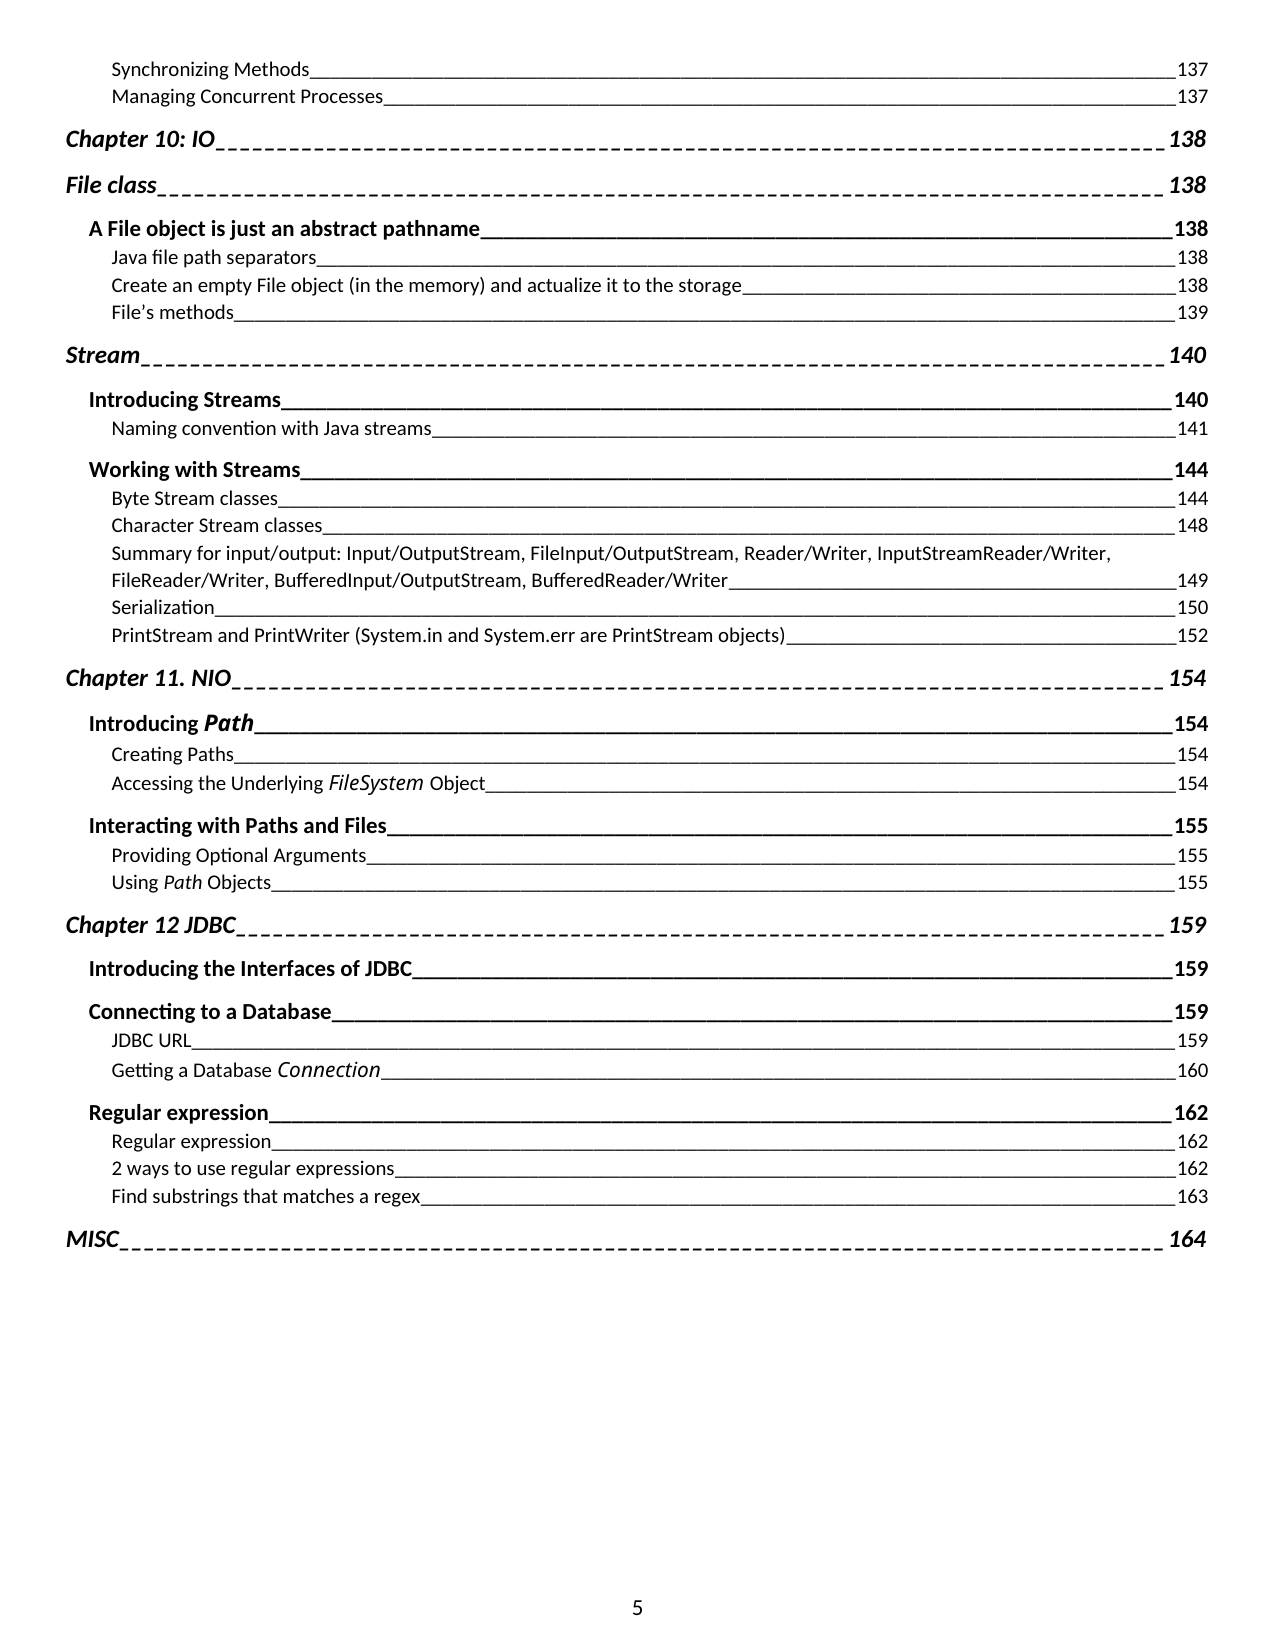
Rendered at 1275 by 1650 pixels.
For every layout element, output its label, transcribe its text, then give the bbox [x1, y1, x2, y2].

text Summary for input/output: Input/OutputStream, FileInput/OutputStream, Reader/Writer, InputStreamReader/Writer, FileReader/Writer, BufferedInput/OutputStream, BufferedReader/Writer 149 [111, 540, 1209, 593]
text Connecting to a Database 159 [88, 997, 1209, 1025]
text 2 ways to use regular expressions 162 [111, 1156, 1209, 1181]
text Character Stream classes 148 [111, 512, 1209, 538]
text Regular expression 162 [111, 1128, 1209, 1153]
text File class 138 [66, 169, 1209, 199]
text Introducing Streams 140 [88, 385, 1209, 413]
text A File object is just an abstract pathname 138 [88, 214, 1209, 242]
text Naming convention with Java streams 141 [111, 415, 1209, 440]
text Create an empty File object (in the memory) and actualize it to the storage 138 [111, 272, 1209, 297]
text MISC 164 [66, 1223, 1209, 1253]
text Serialization 150 [111, 594, 1209, 620]
text File’s methods 139 [111, 299, 1209, 325]
text Stream 140 [66, 339, 1209, 370]
text Introducing Path 154 [88, 707, 1209, 738]
text Chapter 11. NIO 154 [66, 662, 1209, 692]
text Byte Stream classes 144 [111, 485, 1209, 510]
text Providing Optional Arguments 155 [111, 842, 1209, 867]
text PrintStream and PrintWriter (System.in and System.err are PrintStream objects) 152 [111, 622, 1209, 647]
text Regular expression 162 [88, 1098, 1209, 1126]
text JDBC URL 159 [111, 1027, 1209, 1053]
text Working with Streams 144 [88, 455, 1209, 483]
text Accessing the Underlying FileSystem Object 154 [111, 768, 1209, 797]
text Managing Concurrent Processes 137 [111, 84, 1209, 109]
text Creating Paths 154 [111, 741, 1209, 766]
text Introducing the Interfaces of JDBC 159 [88, 954, 1209, 982]
text Java file path separators 138 [111, 244, 1209, 270]
text Getting a Database Connection 160 [111, 1055, 1209, 1083]
text Synchronizing Methods 137 [111, 56, 1209, 82]
text Chapter 12 JDBC 159 [66, 909, 1209, 939]
text Chapter 10: IO 138 [66, 123, 1209, 154]
text Using Path Objects 155 [111, 869, 1209, 894]
text Interacting with Paths and Files 155 [88, 812, 1209, 839]
text Find substrings that matches a regex 163 [111, 1183, 1209, 1208]
